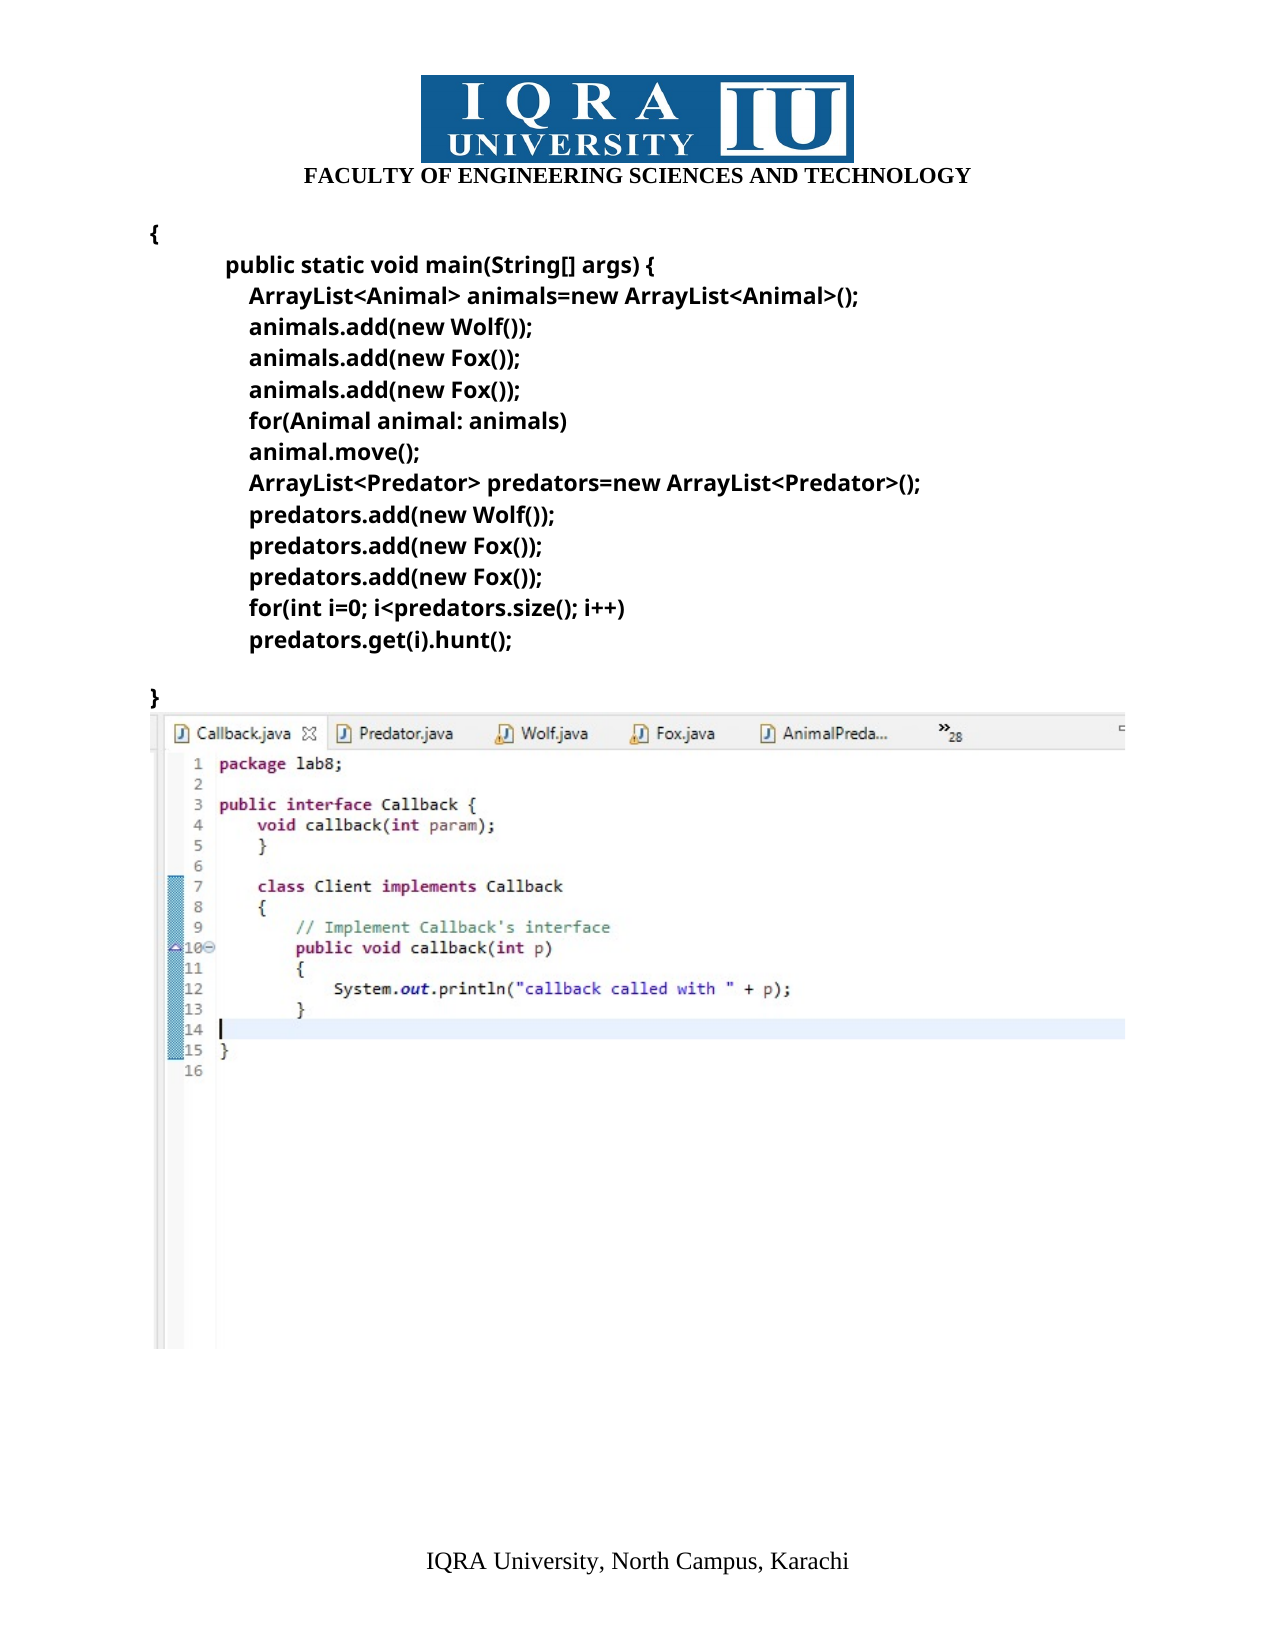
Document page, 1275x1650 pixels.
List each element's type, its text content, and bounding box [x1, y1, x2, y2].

text predators.add(new Wolf()); [150, 498, 1125, 530]
picture [421, 75, 854, 163]
text predators.add(new Fox()); [150, 530, 1125, 561]
text for(Animal animal: animals) [150, 405, 1125, 436]
text animals.add(new Fox()); [150, 373, 1125, 405]
text animals.add(new Fox()); [150, 342, 1125, 373]
text predators.add(new Fox()); [150, 561, 1125, 592]
text for(int i=0; i<predators.size(); i++) [150, 592, 1125, 623]
text public static void main(String[] args) { [150, 248, 1125, 280]
text animal.move(); [150, 436, 1125, 467]
text predators.get(i).hunt(); [150, 623, 1125, 655]
text ArrayList<Predator> predators=new ArrayList<Predator>(); [150, 467, 1125, 498]
text } [150, 681, 1125, 712]
text ArrayList<Animal> animals=new ArrayList<Animal>(); [150, 280, 1125, 311]
text animals.add(new Wolf()); [150, 311, 1125, 342]
picture [150, 712, 1125, 1349]
text { [150, 217, 1125, 248]
